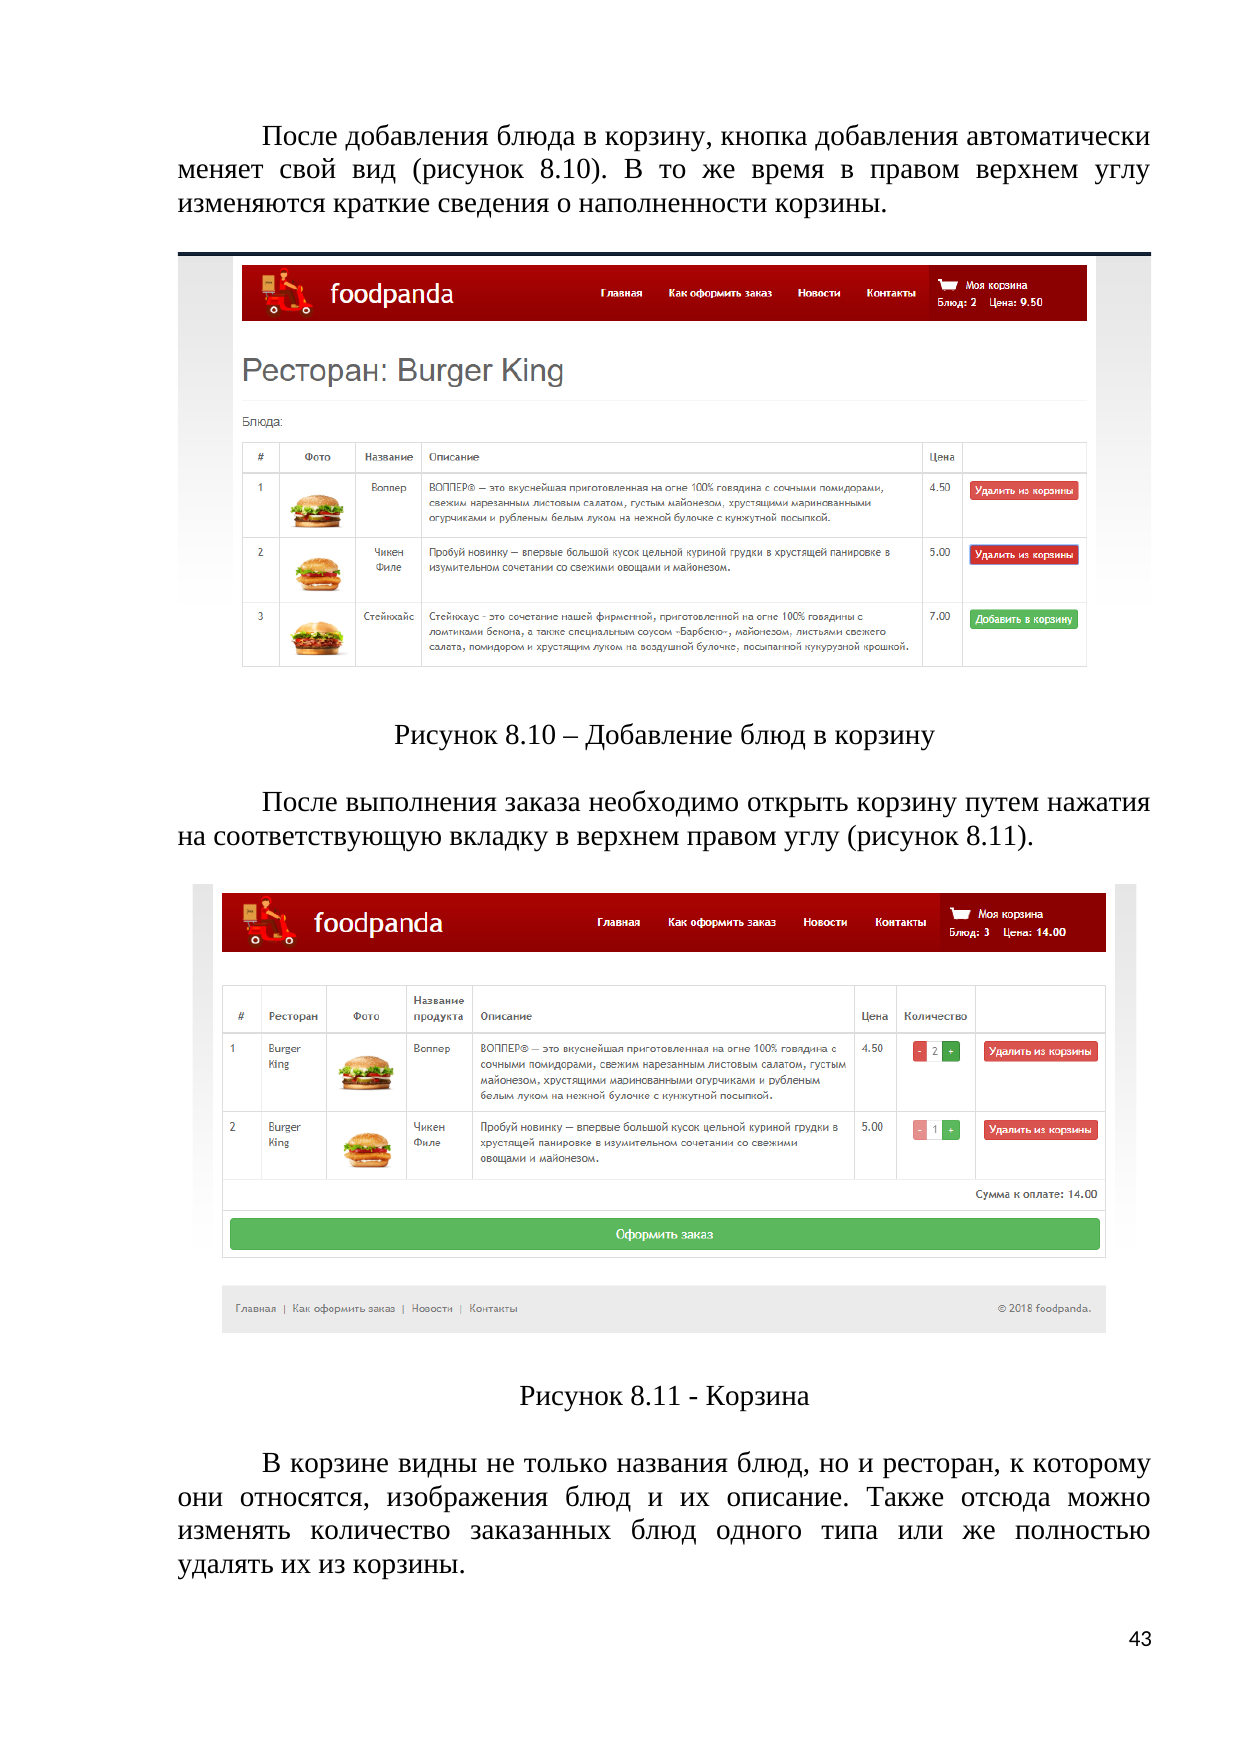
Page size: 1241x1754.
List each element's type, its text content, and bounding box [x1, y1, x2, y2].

picture [177, 252, 1152, 684]
text После выполнения заказа необходимо открыть корзину путем нажатия на соответствующую вкладку в верхнем правом углу (рисунок 8.11). [177, 784, 1152, 851]
text После добавления блюда в корзину, кнопка добавления автоматически меняет свой вид (рисунок 8.10). В то же время в правом верхнем углу изменяются краткие сведения о наполненности корзины. [177, 118, 1152, 219]
text В корзине видны не только названия блюд, но и ресторан, к которому они относятся, изображения блюд и их описание. Также отсюда можно изменять количество заказанных блюд одного типа или же полностью удалять их из корзины. [177, 1445, 1152, 1579]
picture [192, 884, 1137, 1345]
text Рисунок 8.11 - Корзина [177, 1378, 1152, 1412]
text Рисунок 8.10 – Добавление блюд в корзину [177, 717, 1152, 751]
